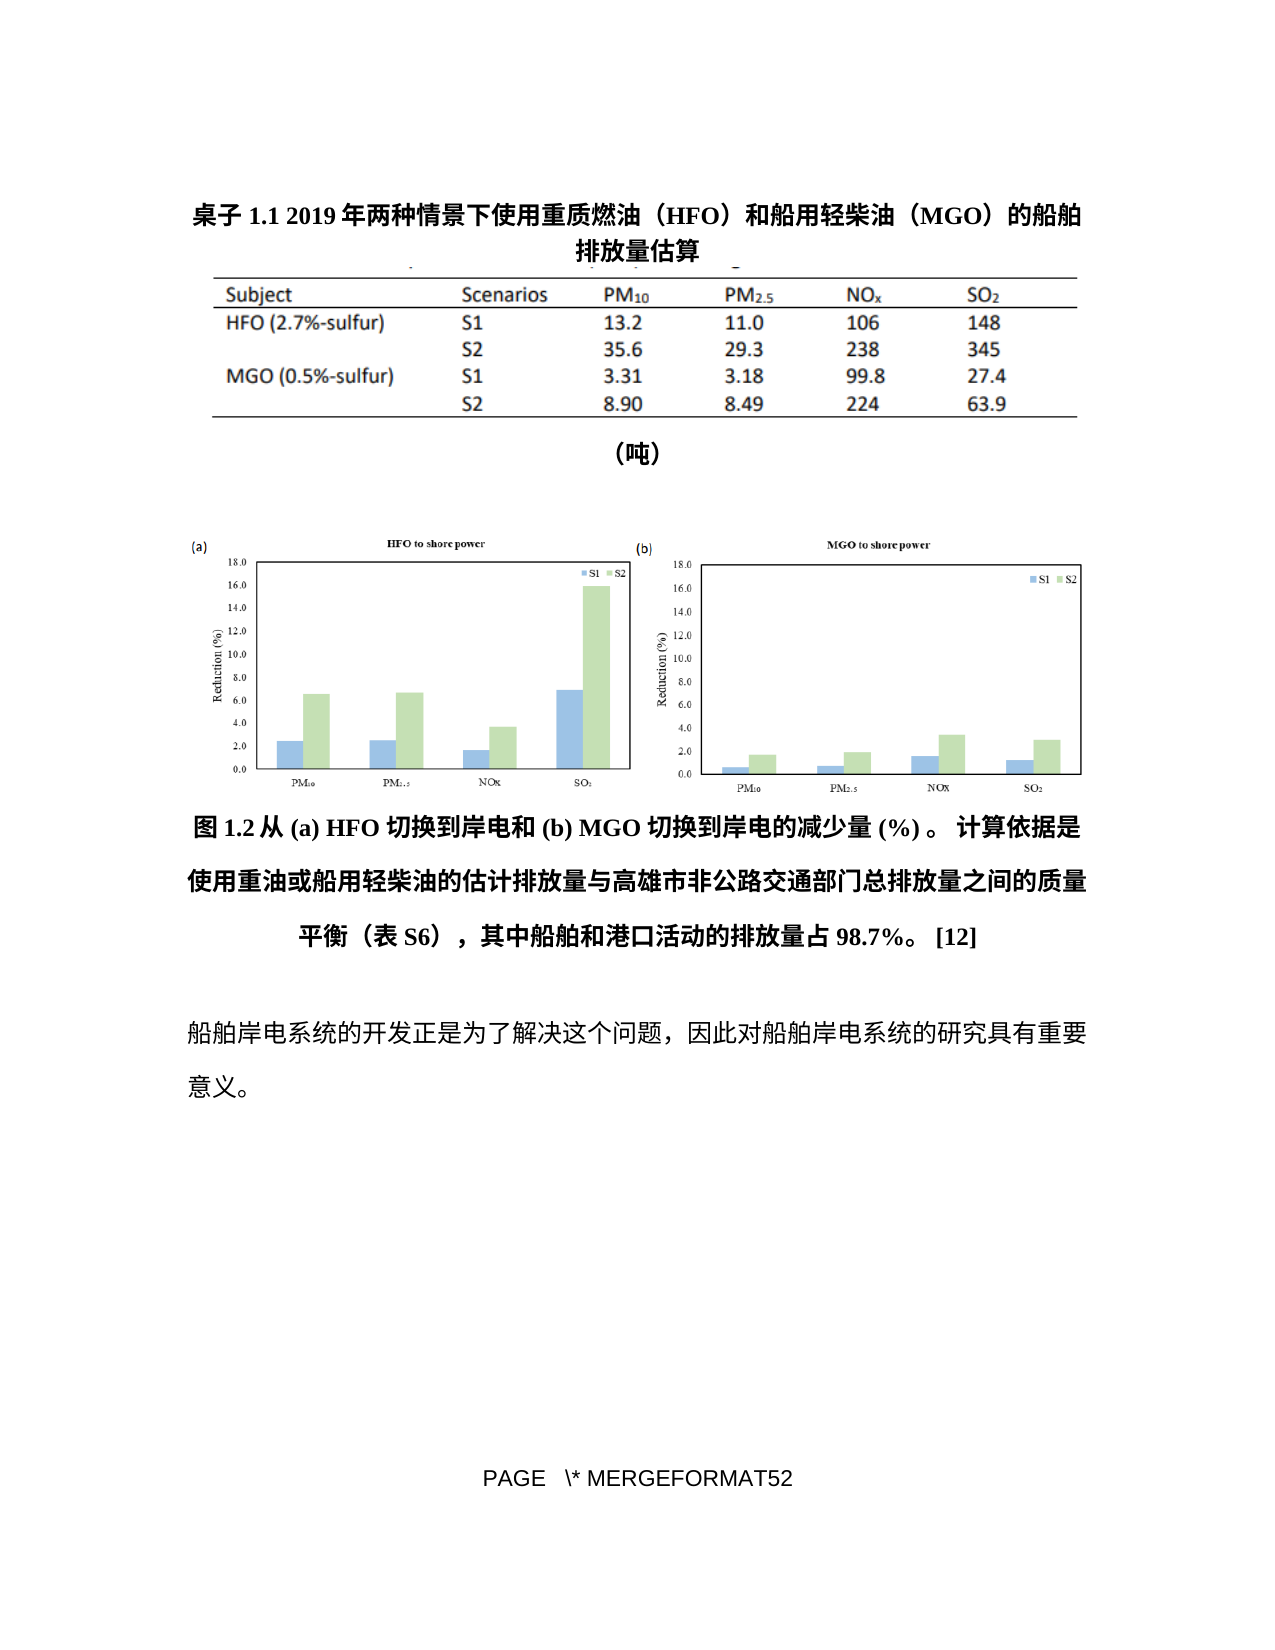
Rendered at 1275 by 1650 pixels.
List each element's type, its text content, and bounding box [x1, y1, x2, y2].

picture [187, 267, 1088, 435]
text 桌子​ 1.1 2019年两种情景下使用重质燃油（HFO）和船用轻柴油（MGO）的船舶排放量估算（吨） [187, 195, 1087, 267]
picture [190, 535, 1085, 793]
text 船舶岸电系统的开发正是为了解决这个问题，因此对船舶岸电系统的研究具有重要意义。 [187, 1013, 1087, 1104]
text 图1.2从 (a) HFO 切换到岸电和 (b) MGO 切换到岸电的减少量 (%) 。 计算依据是使用重油或船用轻柴油的估计排放量与高雄市非公路交通部门总排放量之间的质量平衡（表 S6），其中船舶和港口活动的排放量占 98.7%。 [12] [187, 807, 1087, 952]
text 桌子​ 1.1 2019年两种情景下使用重质燃油（HFO）和船用轻柴油（MGO）的船舶排放量估算（吨） [187, 435, 1087, 471]
